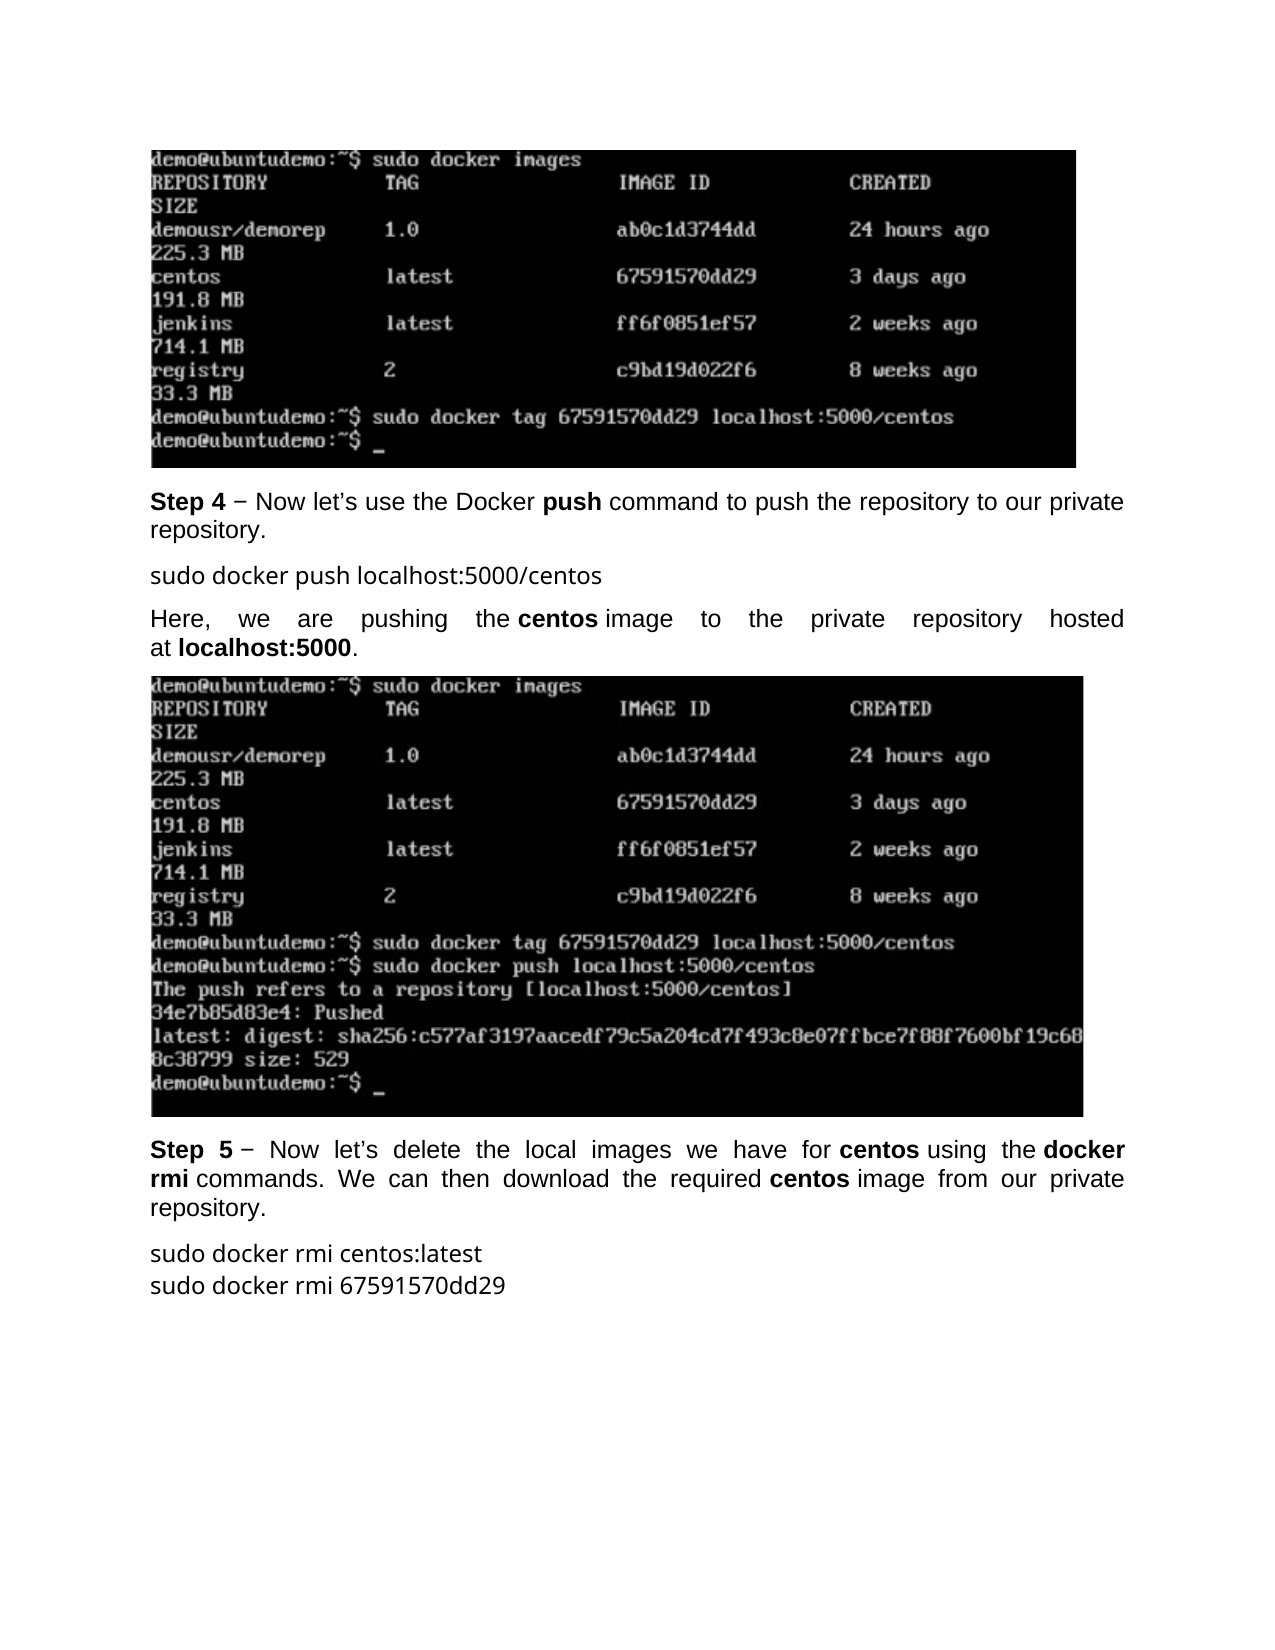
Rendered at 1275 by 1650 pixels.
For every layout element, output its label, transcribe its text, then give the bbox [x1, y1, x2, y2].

text sudo docker rmi centos:latest [150, 1236, 1125, 1269]
picture [150, 150, 1077, 468]
text Step 4 − Now let’s use the Docker push command to push the repository to our private repository. [150, 487, 1125, 544]
text Step 5 − Now let’s delete the local images we have for centos using the docker rmi commands. We can then download the required centos image from our private repository. [150, 1135, 1125, 1221]
picture [150, 676, 1084, 1117]
text sudo docker push localhost:5000/centos [150, 559, 1125, 592]
text sudo docker rmi 67591570dd29 [150, 1269, 1125, 1302]
text Here, we are pushing the centos image to the private repository hosted at localhost:5000. [150, 604, 1125, 662]
